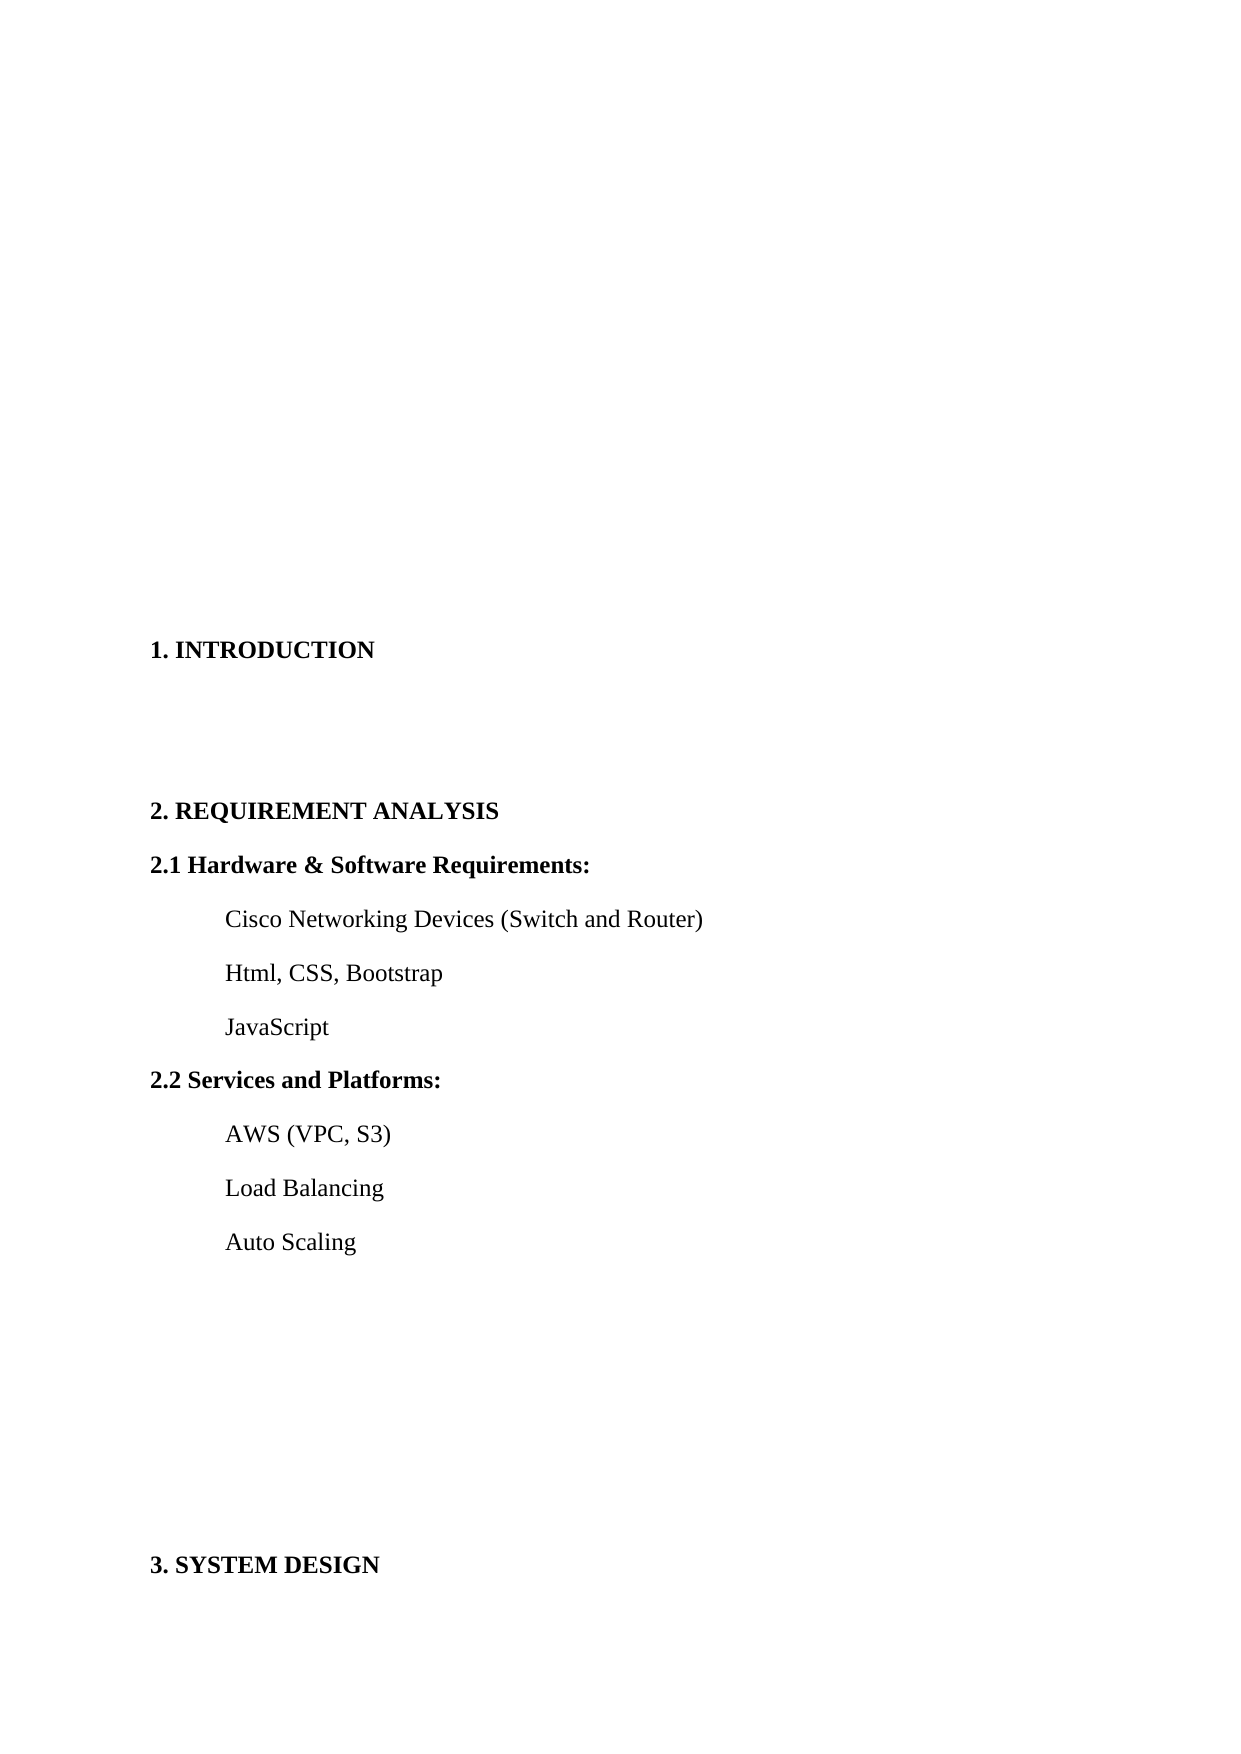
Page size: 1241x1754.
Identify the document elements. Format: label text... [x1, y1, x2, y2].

text Html, CSS, Bootstrap [150, 958, 1090, 987]
text 2. REQUIREMENT ANALYSIS [150, 796, 1090, 825]
text AWS (VPC, S3) [150, 1119, 1090, 1148]
text Auto Scaling [150, 1227, 1090, 1256]
text JavaScript [150, 1012, 1090, 1040]
text 2.1 Hardware & Software Requirements: [150, 850, 1090, 879]
text 3. SYSTEM DESIGN [150, 1550, 1090, 1579]
text 2.2 Services and Platforms: [150, 1066, 1090, 1094]
text 1. INTRODUCTION [150, 635, 1090, 663]
text Load Balancing [150, 1173, 1090, 1202]
text Cisco Networking Devices (Switch and Router) [150, 904, 1090, 933]
